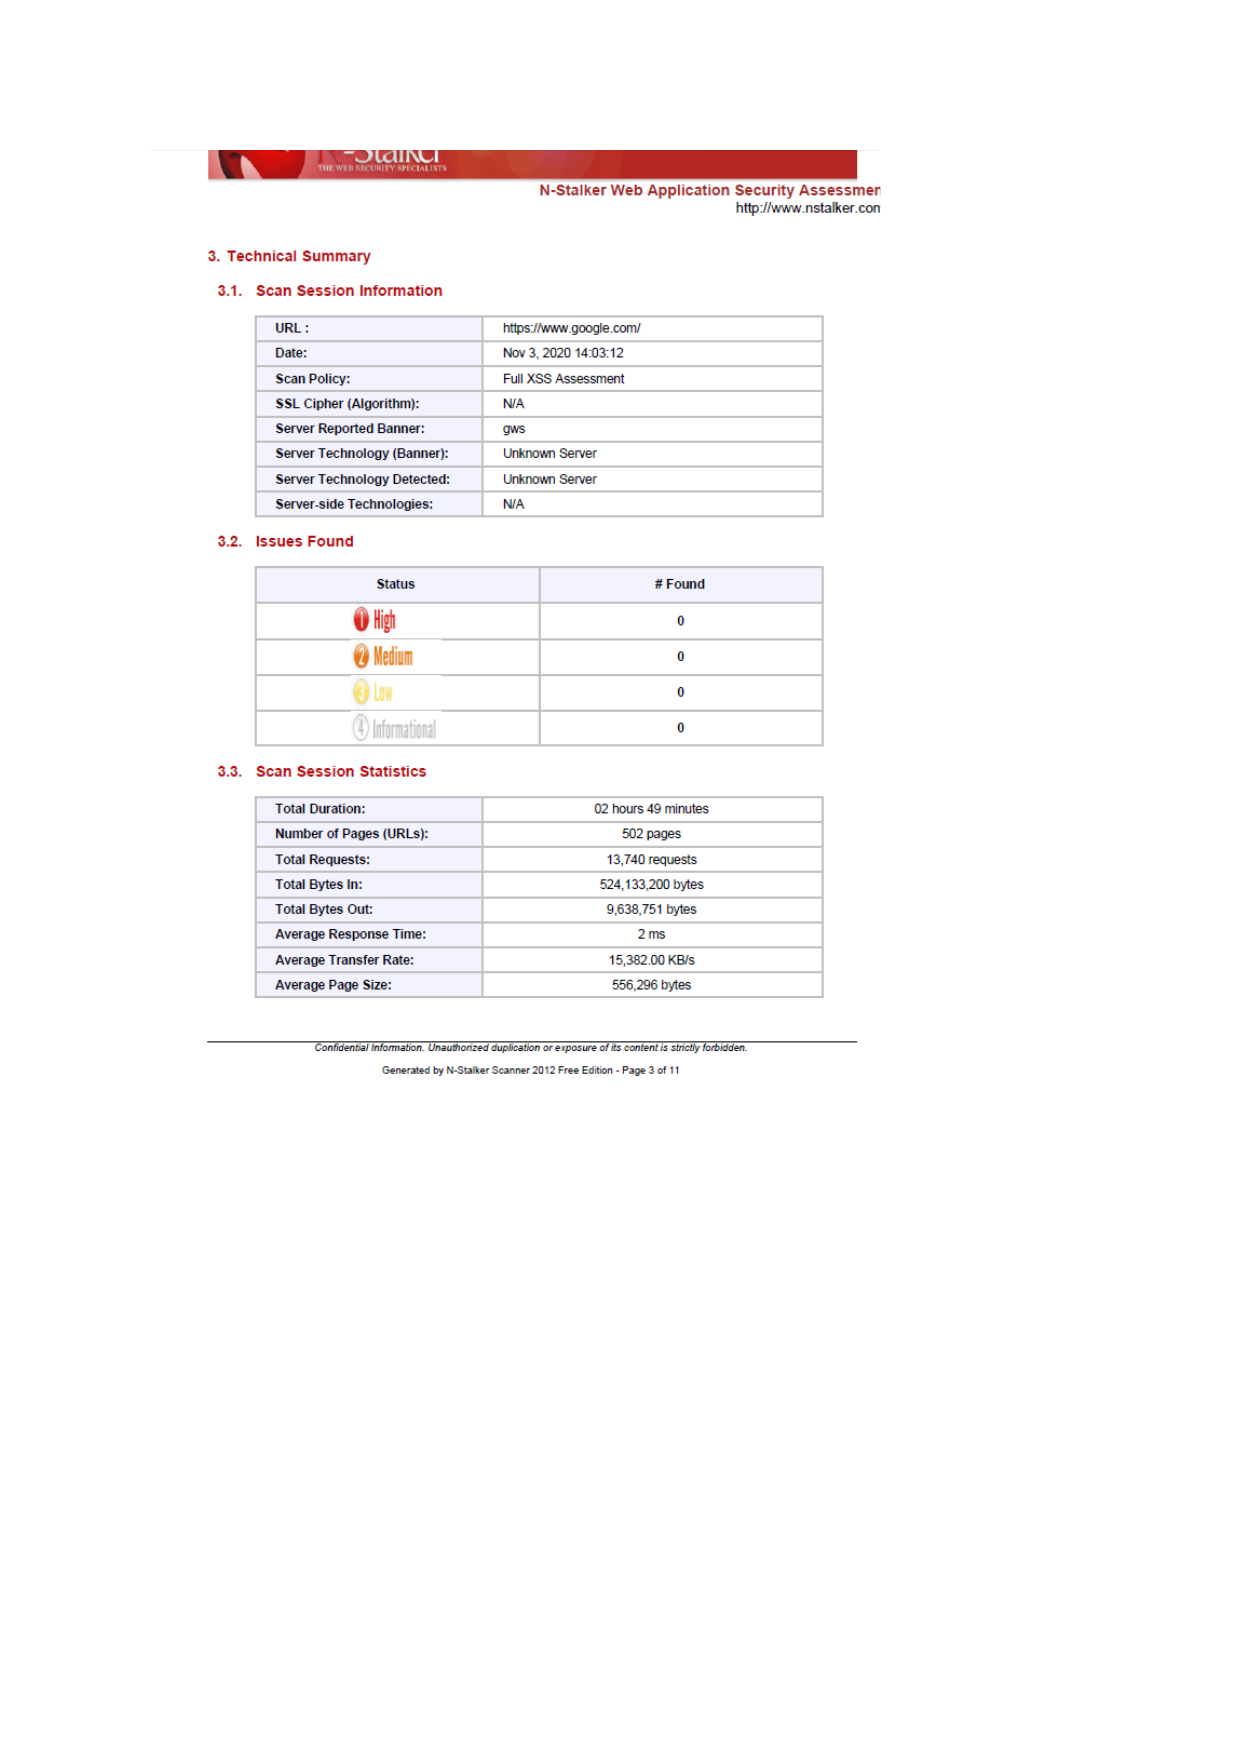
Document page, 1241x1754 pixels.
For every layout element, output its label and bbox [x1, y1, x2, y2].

picture [150, 150, 881, 1090]
